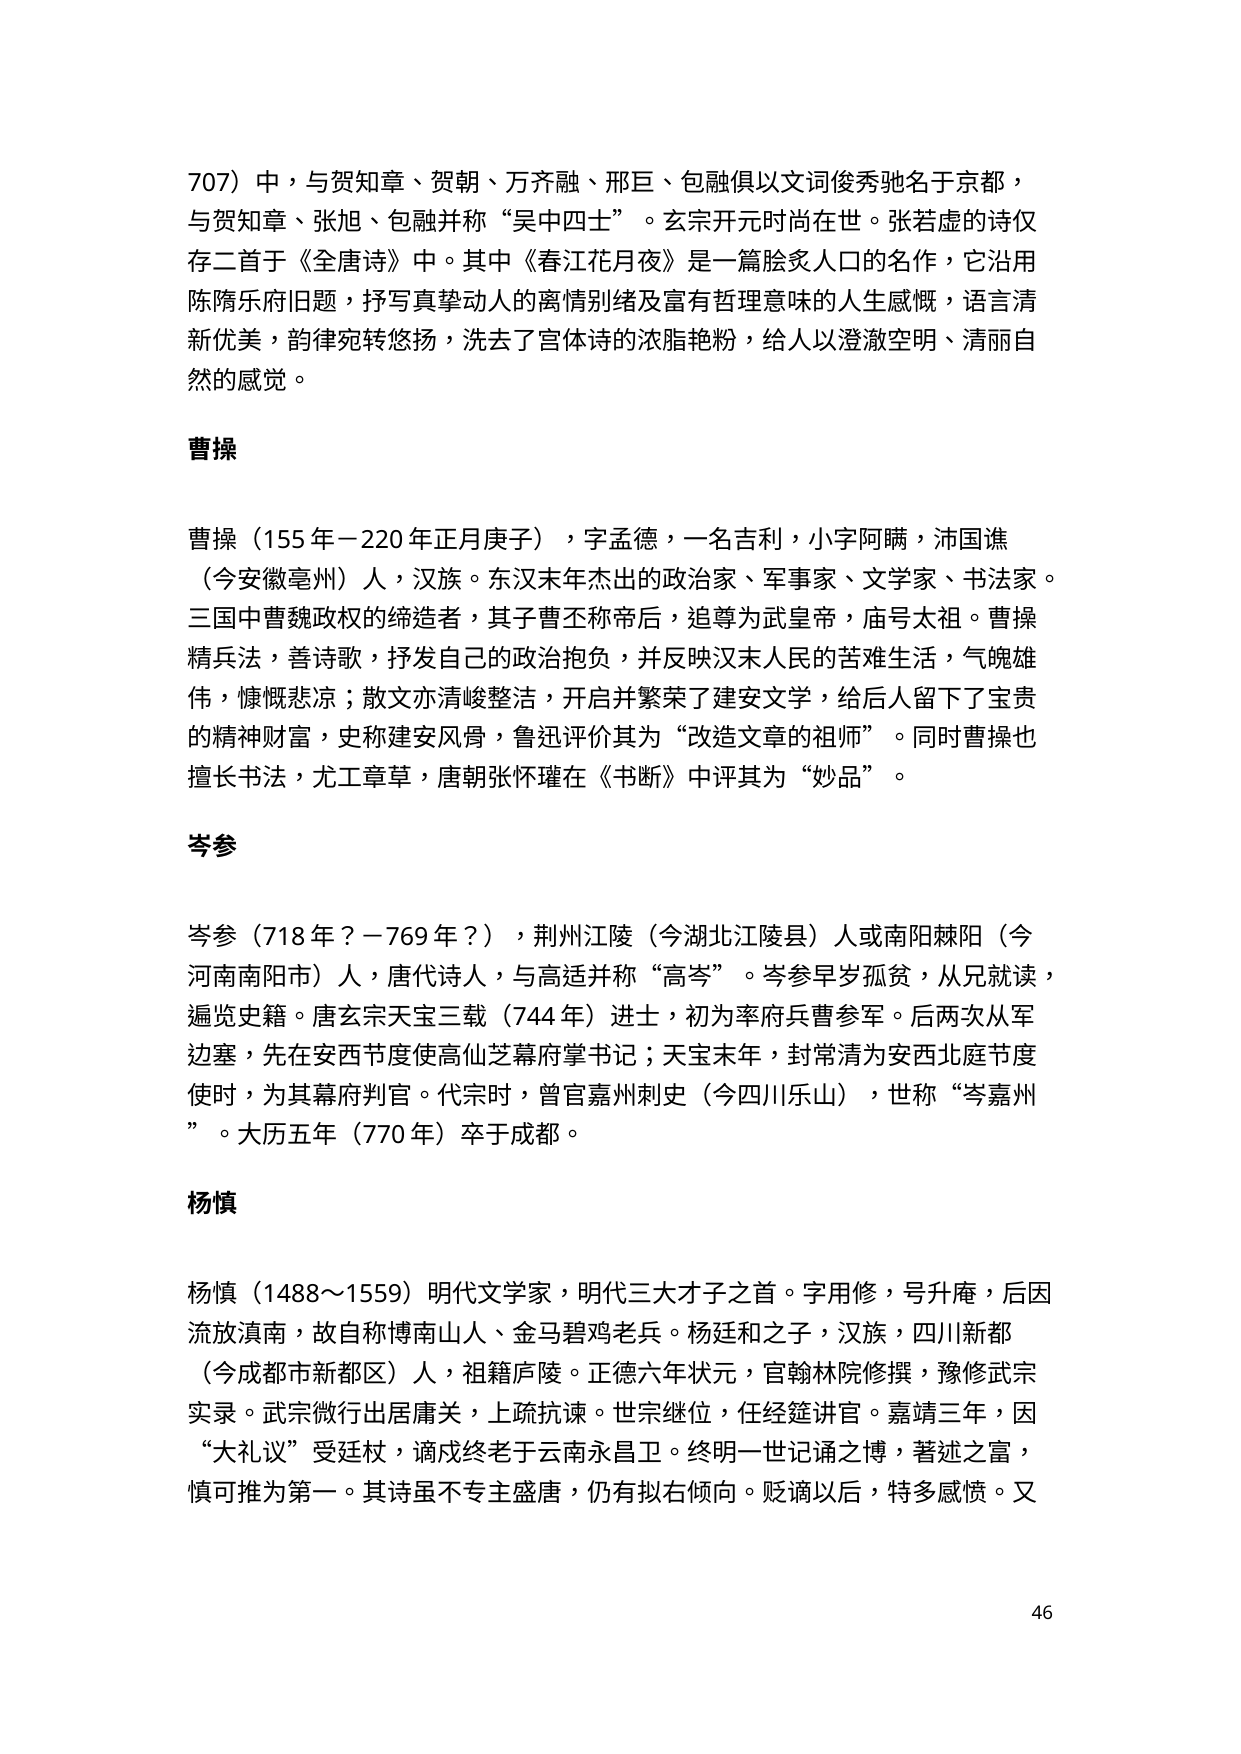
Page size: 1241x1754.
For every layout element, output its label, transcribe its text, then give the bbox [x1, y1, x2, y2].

text 曹操（155年－220年正月庚子），字孟德，一名吉利，小字阿瞒，沛国谯（今安徽亳州）人，汉族。东汉末年杰出的政治家、军事家、文学家、书法家。三国中曹魏政权的缔造者，其子曹丕称帝后，追尊为武皇帝，庙号太祖。曹操精兵法，善诗歌，抒发自己的政治抱负，并反映汉末人民的苦难生活，气魄雄伟，慷慨悲凉；散文亦清峻整洁，开启并繁荣了建安文学，给后人留下了宝贵的精神财富，史称建安风骨，鲁迅评价其为“改造文章的祖师”。同时曹操也擅长书法，尤工章草，唐朝张怀瓘在《书断》中评其为“妙品”。 [187, 518, 1053, 796]
subtitle 曹操 [187, 428, 1053, 467]
subtitle 岑参 [187, 825, 1053, 864]
subtitle 杨慎 [187, 1182, 1053, 1222]
text 岑参（718年？－769年？），荆州江陵（今湖北江陵县）人或南阳棘阳（今河南南阳市）人，唐代诗人，与高适并称“高岑”。岑参早岁孤贫，从兄就读，遍览史籍。唐玄宗天宝三载（744年）进士，初为率府兵曹参军。后两次从军边塞，先在安西节度使高仙芝幕府掌书记；天宝末年，封常清为安西北庭节度使时，为其幕府判官。代宗时，曾官嘉州刺史（今四川乐山），世称“岑嘉州”。大历五年（770年）卒于成都。 [187, 915, 1053, 1153]
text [187, 160, 1053, 398]
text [187, 1272, 1053, 1510]
